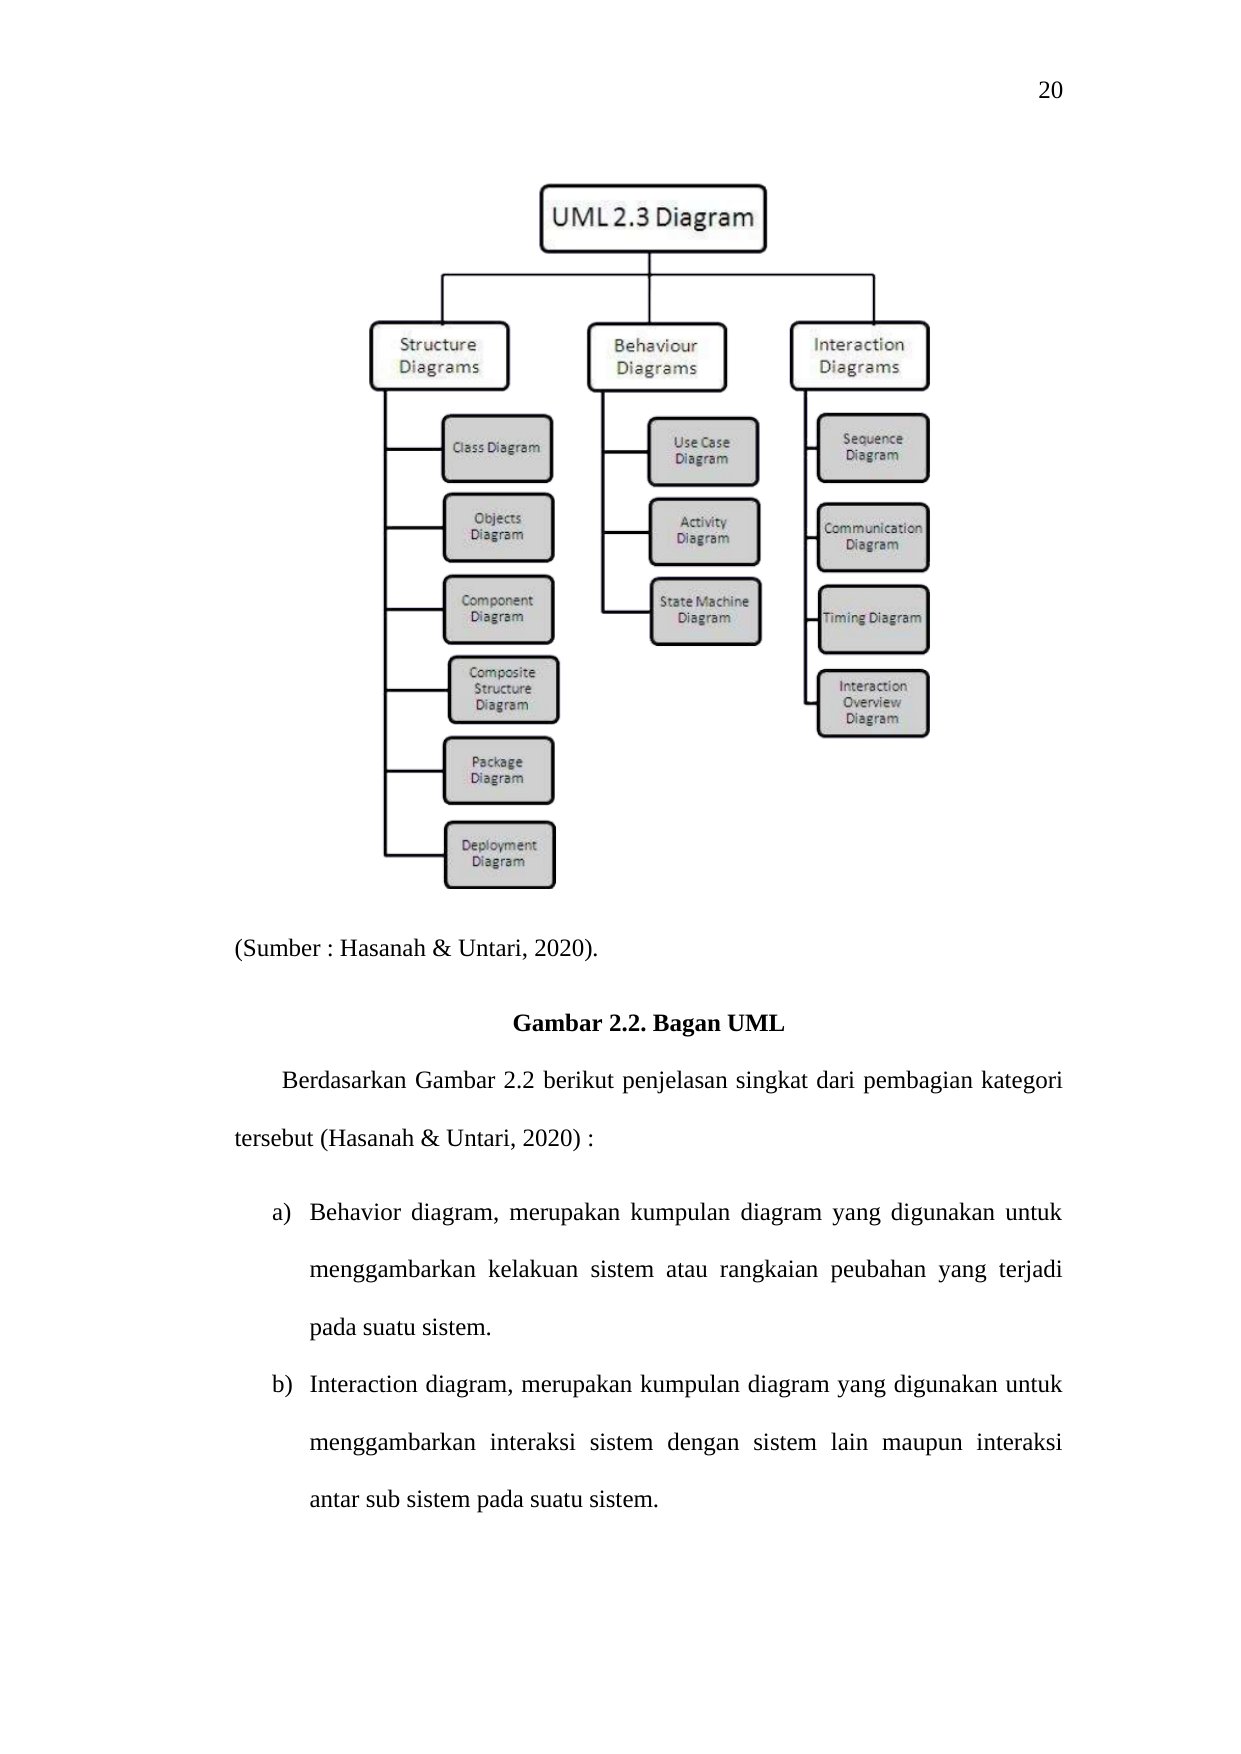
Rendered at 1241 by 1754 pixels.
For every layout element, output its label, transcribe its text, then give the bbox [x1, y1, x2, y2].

list Interaction diagram, merupakan kumpulan diagram yang digunakan untuk menggambarkan interaksi sistem dengan sistem lain maupun interaksi antar sub sistem pada suatu sistem. [272, 1369, 1063, 1513]
text Berdasarkan Gambar 2.1 berikut penjelasan singkat dari pembagian kategori tersebut : [234, 1065, 1063, 1151]
picture [367, 177, 931, 889]
text . [234, 933, 1063, 962]
list Behavior diagram, merupakan kumpulan diagram yang digunakan untuk menggambarkan kelakuan sistem atau rangkaian peubahan yang terjadi pada suatu sistem. [272, 1197, 1063, 1341]
